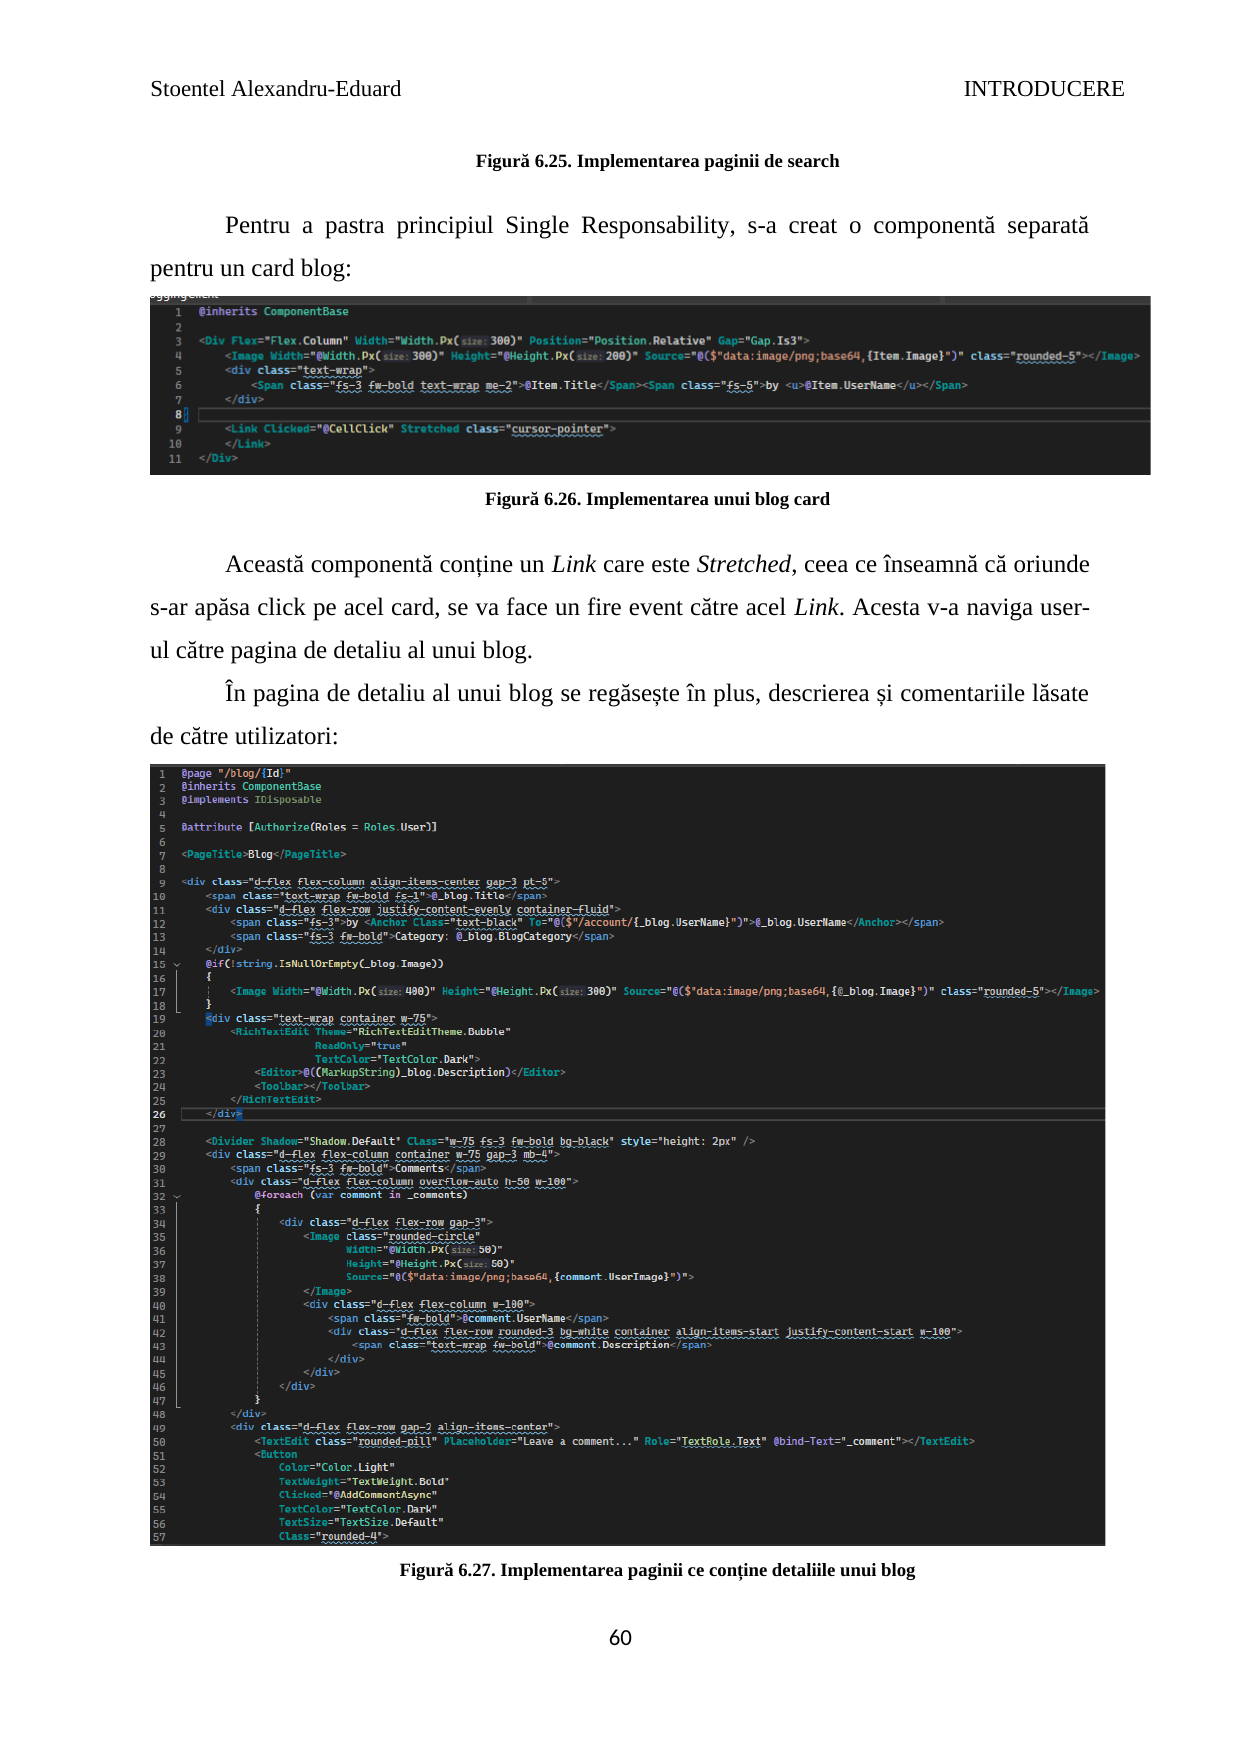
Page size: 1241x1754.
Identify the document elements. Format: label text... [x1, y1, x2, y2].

text Figură 6.27. Implementarea paginii ce conține detaliile unui blog [150, 1559, 1090, 1581]
text În pagina de detaliu al unui blog se regăsește în plus, descrierea și comentariile lăsate de către utilizatori: [150, 678, 1090, 750]
text Această componentă conține un Link care este Stretched, ceea ce înseamnă că oriunde s-ar apăsa click pe acel card, se va face un fire event către acel Link. Acesta v-a naviga user-ul către pagina de detaliu al unui blog. [150, 549, 1090, 664]
picture [150, 296, 1151, 475]
text Figură 6.26. Implementarea unui blog card [150, 488, 1090, 510]
text Figură 6.25. Implementarea paginii de search [150, 150, 1090, 172]
text Pentru a pastra principiul Single Responsability, s-a creat o componentă separată pentru un card blog: [150, 210, 1090, 282]
picture [150, 764, 1106, 1546]
